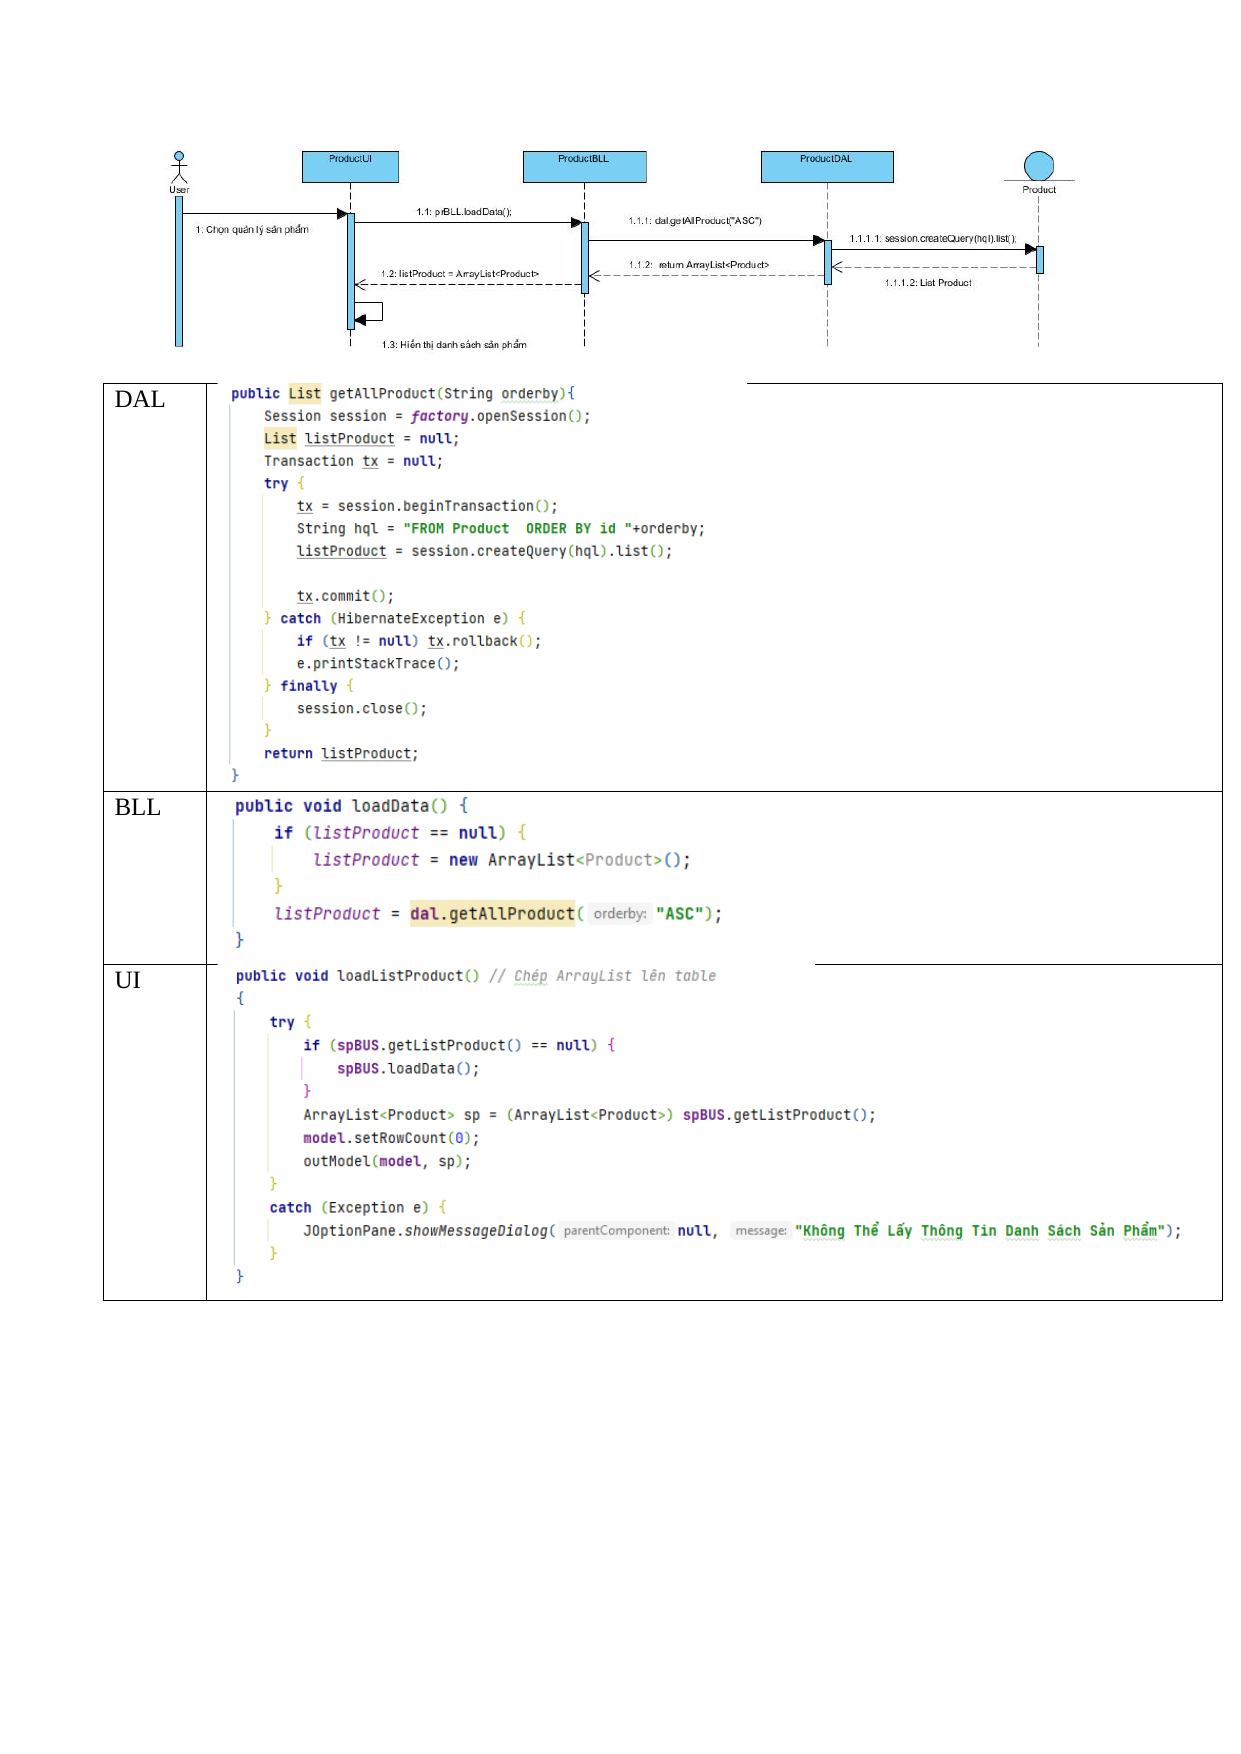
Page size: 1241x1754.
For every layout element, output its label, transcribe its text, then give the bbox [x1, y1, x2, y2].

table_cell UI [104, 965, 206, 1300]
table_cell [207, 792, 217, 964]
picture [217, 792, 1193, 1300]
picture [150, 150, 1090, 354]
table_header [207, 384, 217, 791]
picture [217, 383, 748, 791]
table_cell [1193, 965, 1222, 1300]
table_cell [816, 792, 1222, 964]
table_cell BLL [104, 792, 206, 964]
table_header DAL [104, 384, 206, 791]
table_cell [207, 965, 217, 1300]
table_header [748, 384, 1222, 791]
